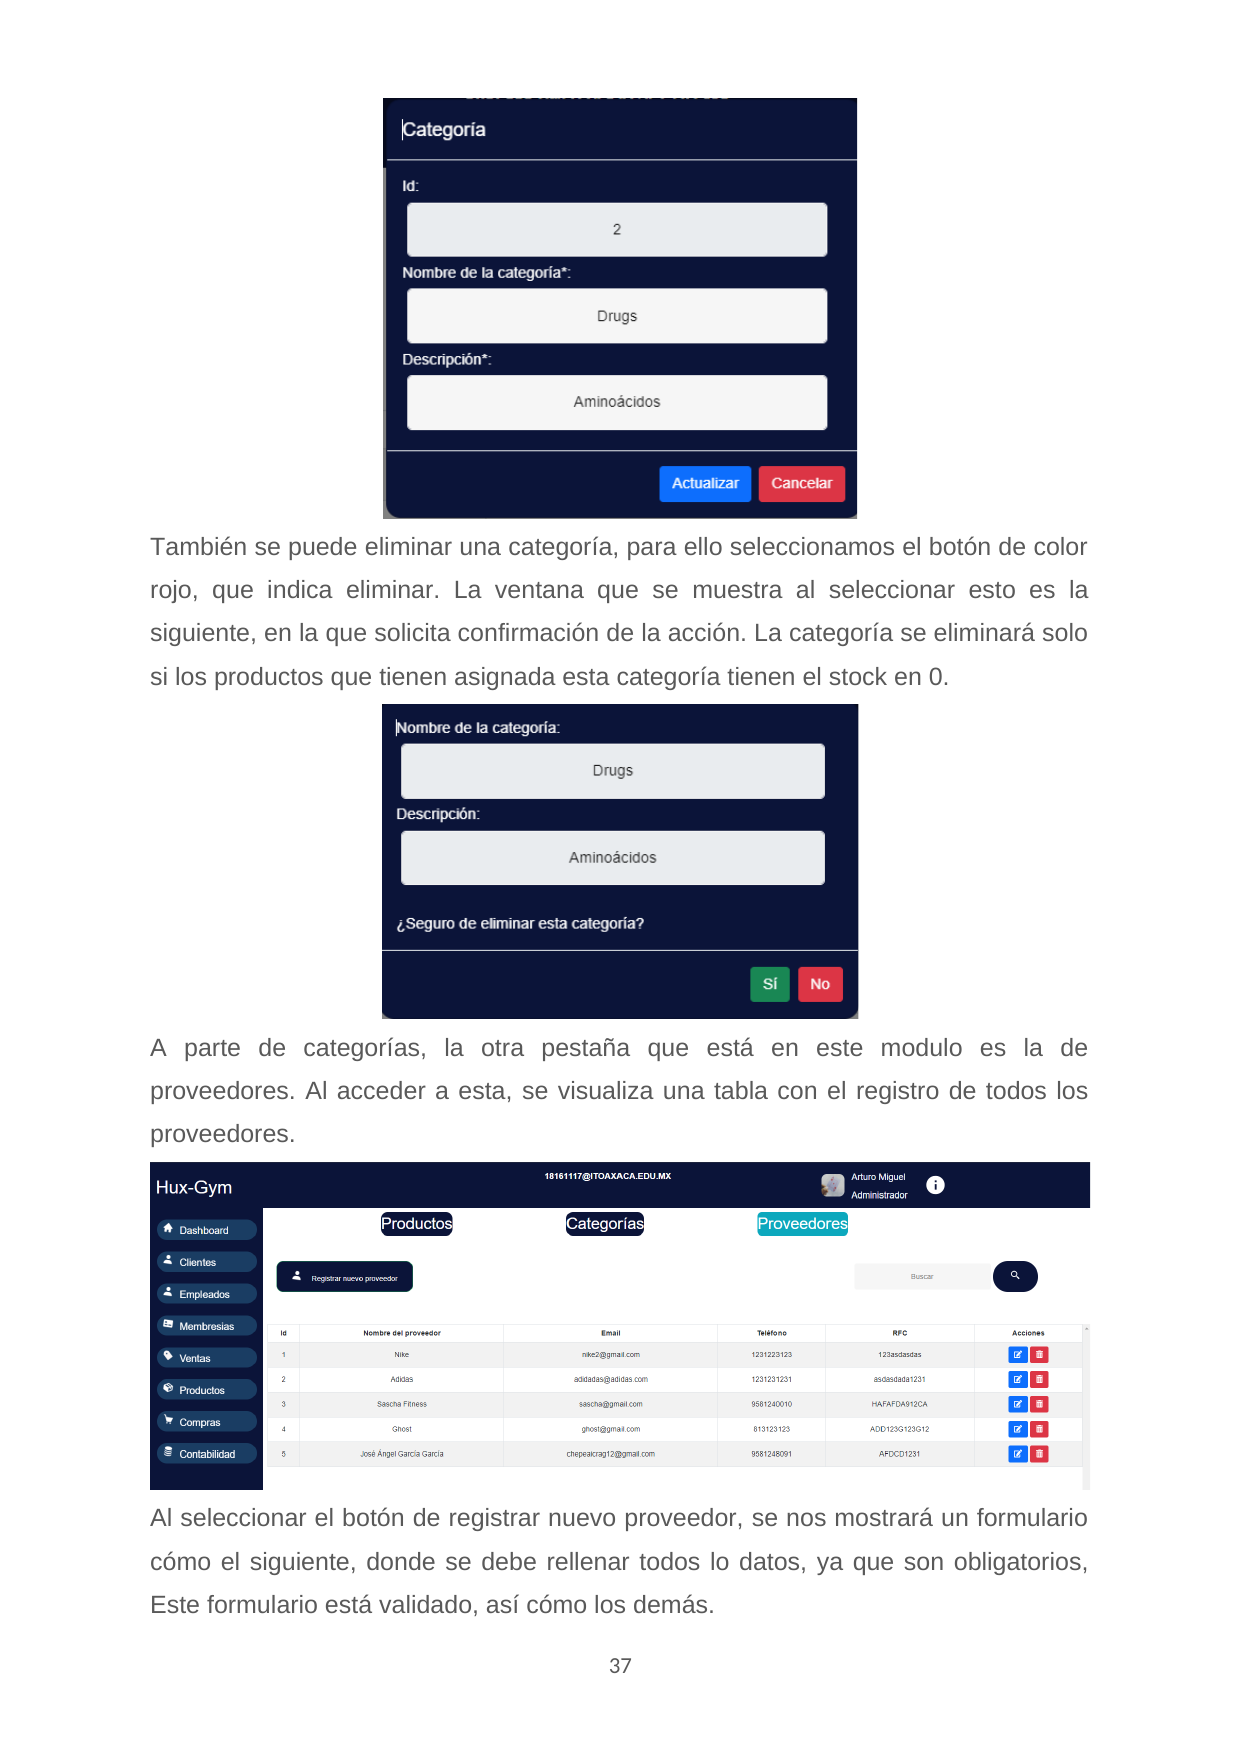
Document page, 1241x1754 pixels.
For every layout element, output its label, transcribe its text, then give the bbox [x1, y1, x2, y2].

picture [382, 704, 859, 1019]
picture [383, 98, 858, 519]
text También se puede eliminar una categoría, para ello seleccionamos el botón de color rojo, que indica eliminar. La ventana que se muestra al seleccionar esto es la siguiente, en la que solicita confirmación de la acción. La categoría se eliminará solo si los productos que tienen asignada esta categoría tienen el stock en 0. [150, 532, 1090, 690]
picture [150, 1162, 1091, 1490]
text Al seleccionar el botón de registrar nuevo proveedor, se nos mostrará un formulario cómo el siguiente, donde se debe rellenar todos lo datos, ya que son obligatorios, Este formulario está validado, así cómo los demás. [150, 1503, 1090, 1618]
text A parte de categorías, la otra pestaña que está en este modulo es la de proveedores. Al acceder a esta, se visualiza una tabla con el registro de todos los proveedores. [150, 1033, 1090, 1148]
